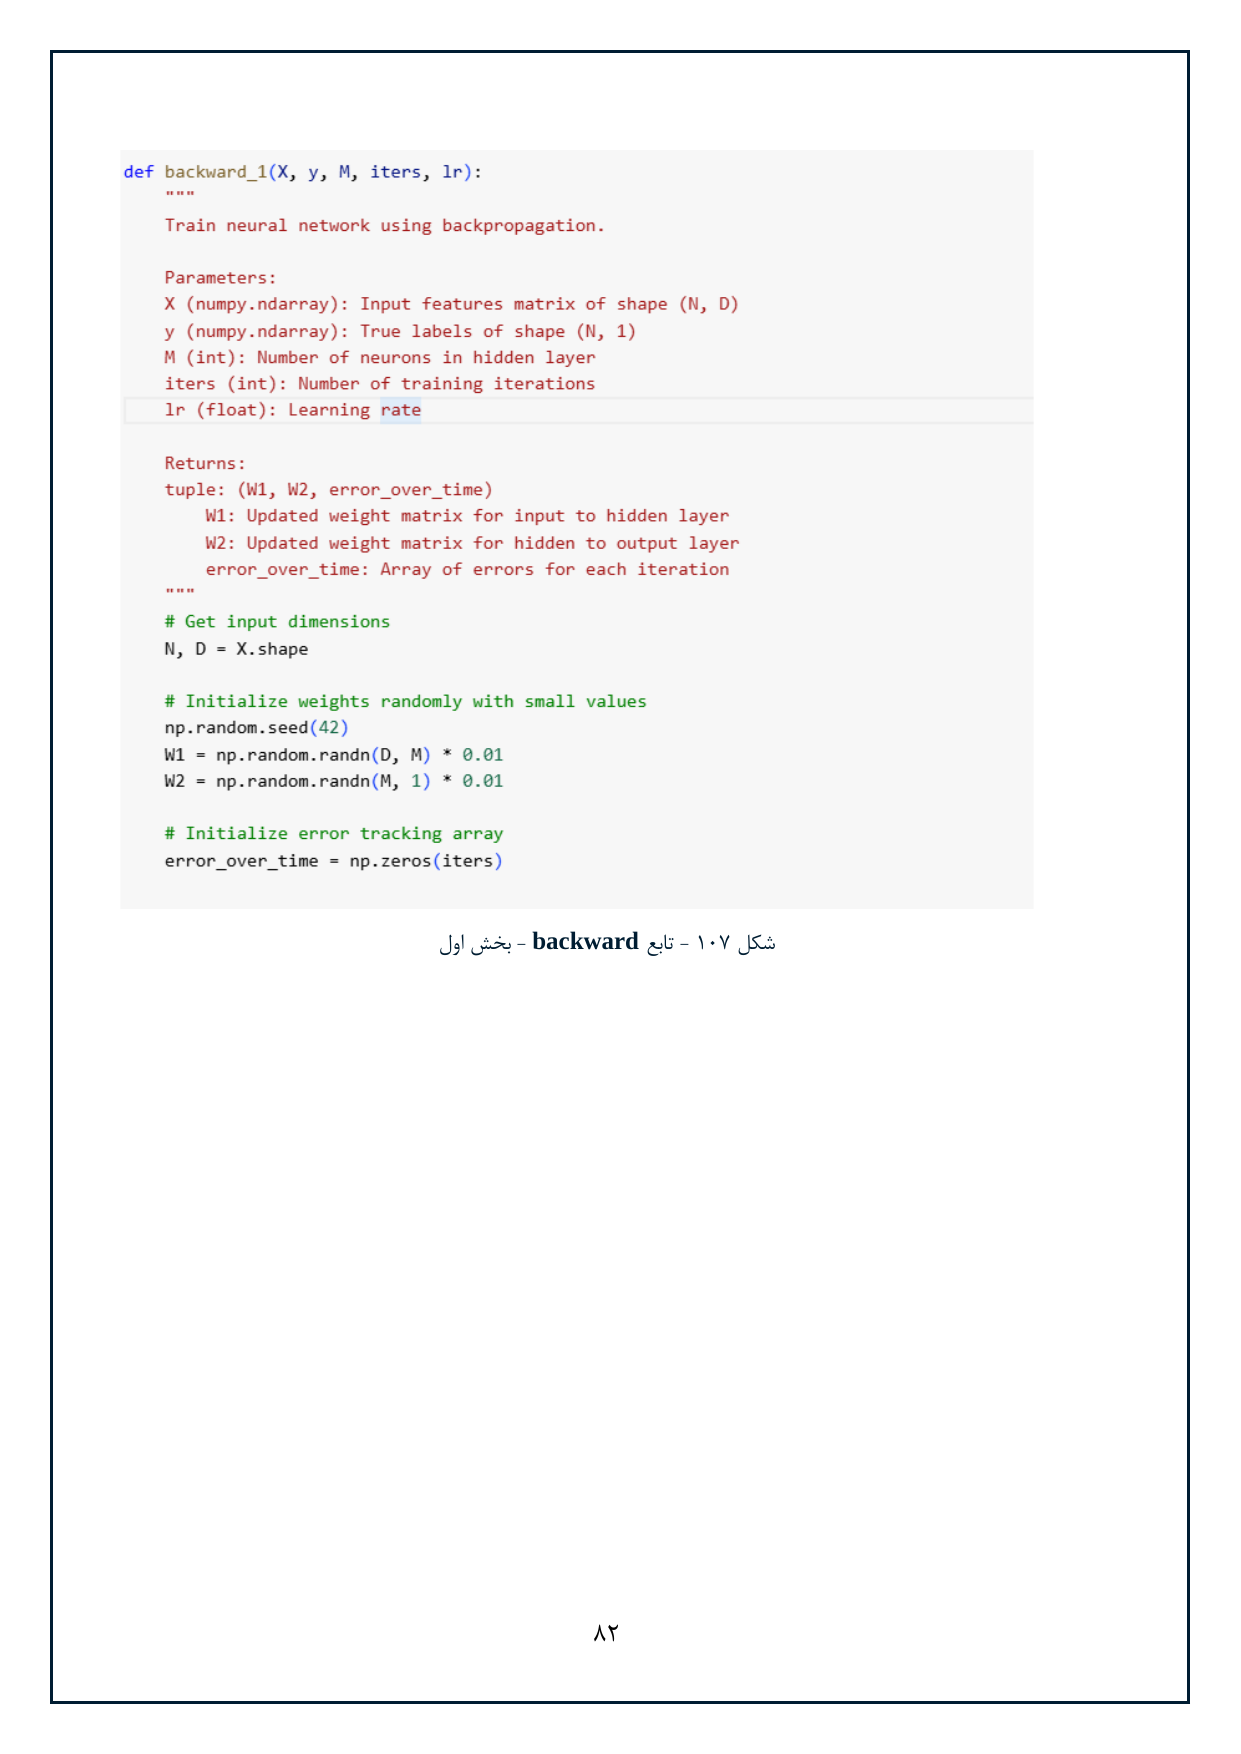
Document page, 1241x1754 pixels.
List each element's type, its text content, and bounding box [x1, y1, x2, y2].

text شکل 107 - تابع backward - بخش اول [150, 926, 1063, 958]
picture [120, 150, 1034, 909]
